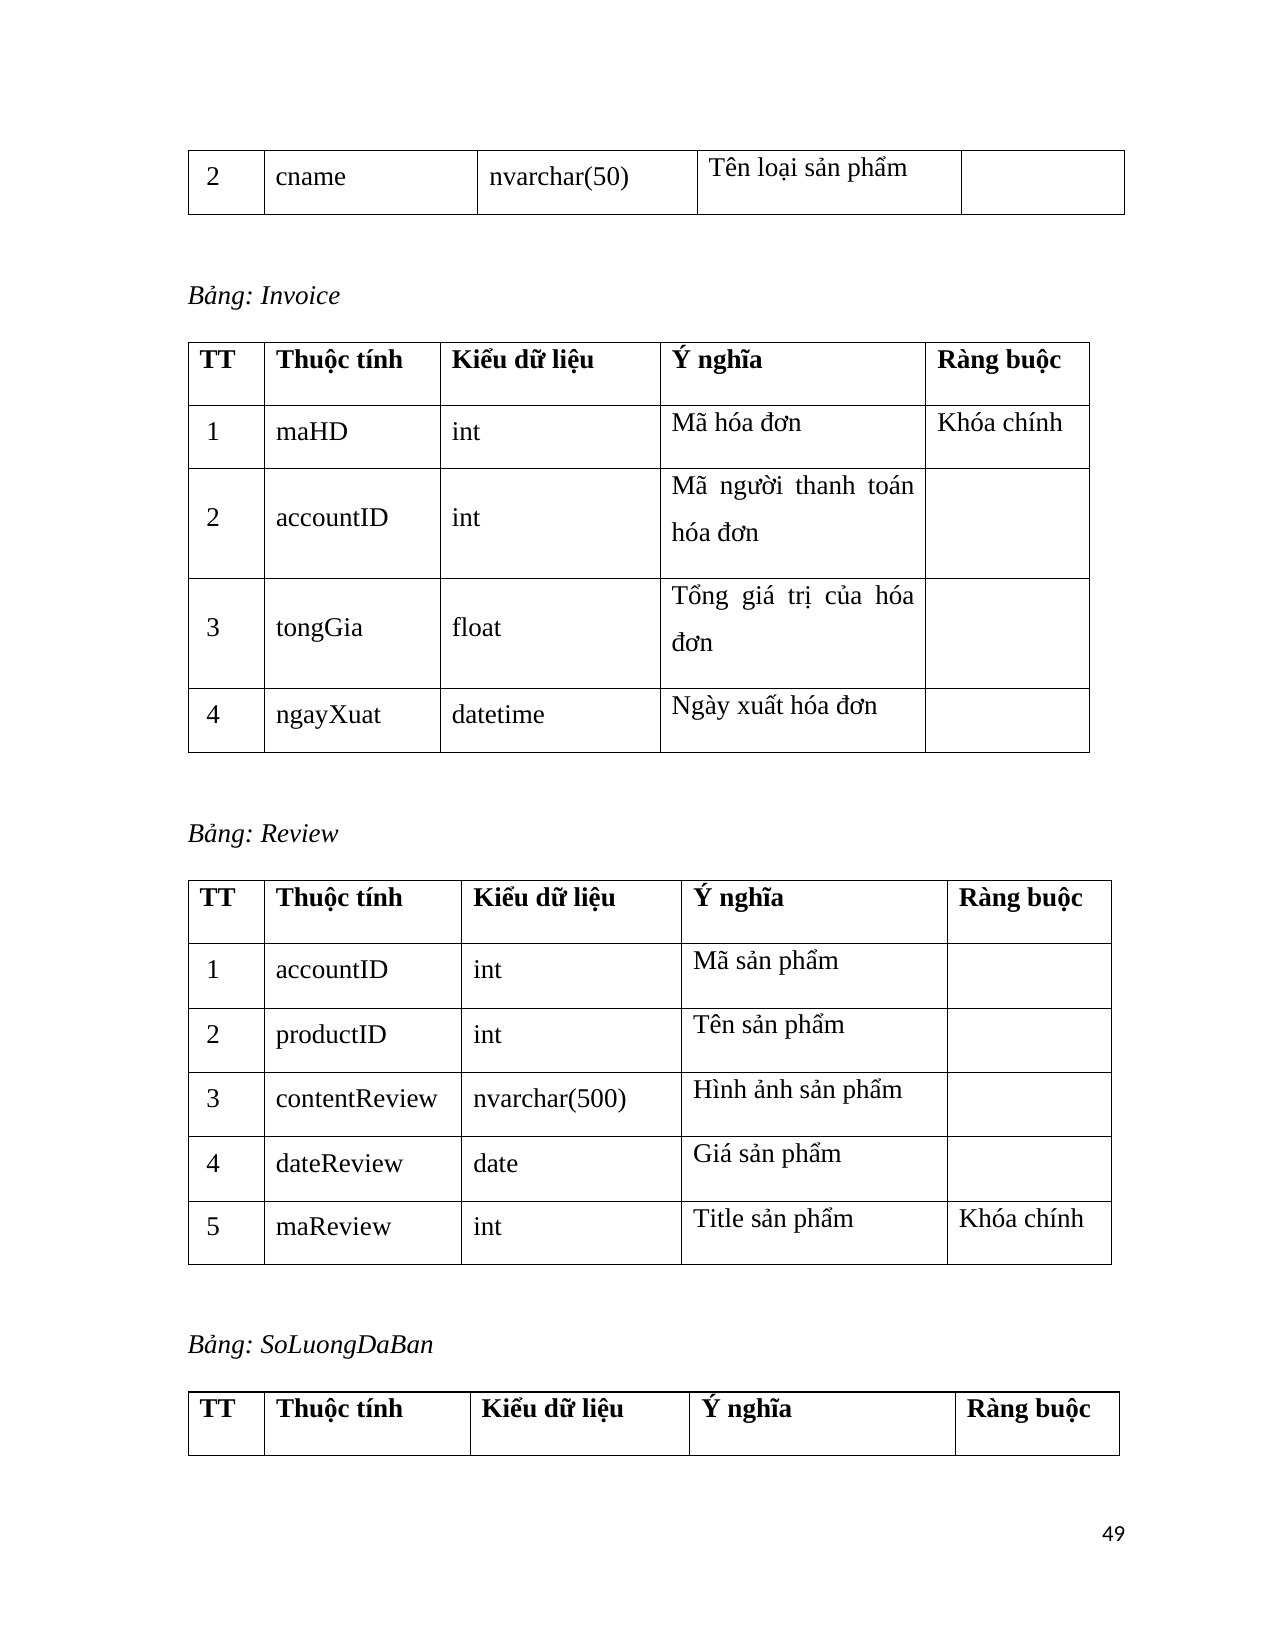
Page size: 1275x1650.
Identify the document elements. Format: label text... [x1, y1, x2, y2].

table_cell cname [265, 151, 477, 214]
table_cell maHD [265, 406, 440, 468]
table_cell 4 [189, 1137, 264, 1201]
text Bảng: Review [187, 817, 1125, 848]
table_cell int [462, 1009, 681, 1072]
table_cell Mã hóa đơn [661, 406, 925, 468]
table_header Ràng buộc [956, 1393, 1119, 1454]
table_header Thuộc tính [265, 1393, 470, 1454]
text Bảng: Invoice [187, 279, 1125, 310]
table_cell contentReview [265, 1073, 461, 1136]
table_cell 4 [189, 689, 264, 752]
table_cell 3 [189, 1073, 264, 1136]
table_header Ý nghĩa [682, 881, 947, 943]
table_cell productID [265, 1009, 461, 1072]
table_cell Khóa chính [926, 406, 1089, 468]
table_cell date [462, 1137, 681, 1201]
table_header Kiểu dữ liệu [471, 1393, 689, 1454]
table_cell [926, 579, 1089, 688]
table_cell accountID [265, 469, 440, 578]
table_cell 3 [189, 579, 264, 688]
table_cell [948, 1009, 1111, 1072]
table_cell Tên sản phẩm [682, 1009, 947, 1072]
table_cell [948, 1137, 1111, 1201]
table_cell nvarchar(50) [478, 151, 697, 214]
table_cell [962, 151, 1124, 214]
table_header TT [189, 881, 264, 943]
table_cell int [462, 1202, 681, 1264]
table_cell accountID [265, 944, 461, 1007]
table_cell Title sản phẩm [682, 1202, 947, 1264]
table_header Ràng buộc [948, 881, 1111, 943]
table_cell Khóa chính [948, 1202, 1111, 1264]
table_header Kiểu dữ liệu [441, 343, 660, 405]
table_cell 2 [189, 1009, 264, 1072]
table_header Thuộc tính [265, 343, 440, 405]
table_cell Hình ảnh sản phẩm [682, 1073, 947, 1136]
table_cell ngayXuat [265, 689, 440, 752]
table_cell Giá sản phẩm [682, 1137, 947, 1201]
table_cell Mã người thanh toán hóa đơn [661, 469, 925, 578]
text Bảng: SoLuongDaBan [187, 1328, 1125, 1359]
table_cell [948, 944, 1111, 1007]
table_cell 1 [189, 944, 264, 1007]
table_cell 2 [189, 469, 264, 578]
table_cell int [441, 469, 660, 578]
table_cell datetime [441, 689, 660, 752]
table_cell dateReview [265, 1137, 461, 1201]
table_cell Tên loại sản phẩm [698, 151, 961, 214]
table_cell 2 [189, 151, 264, 214]
table_header Kiểu dữ liệu [462, 881, 681, 943]
table_cell 5 [189, 1202, 264, 1264]
table_cell maReview [265, 1202, 461, 1264]
table_cell tongGia [265, 579, 440, 688]
table_cell Mã sản phẩm [682, 944, 947, 1007]
table_header Ý nghĩa [661, 343, 925, 405]
table_cell [926, 469, 1089, 578]
table_header Ý nghĩa [690, 1393, 955, 1454]
table_cell float [441, 579, 660, 688]
table_cell 1 [189, 406, 264, 468]
table_cell [948, 1073, 1111, 1136]
table_header Thuộc tính [265, 881, 461, 943]
table_cell int [462, 944, 681, 1007]
table_header Ràng buộc [926, 343, 1089, 405]
table_cell Tổng giá trị của hóa đơn [661, 579, 925, 688]
table_cell int [441, 406, 660, 468]
table_cell nvarchar(500) [462, 1073, 681, 1136]
table_cell Ngày xuất hóa đơn [661, 689, 925, 752]
table_header TT [189, 1393, 264, 1454]
table_header TT [189, 343, 264, 405]
table_cell [926, 689, 1089, 752]
